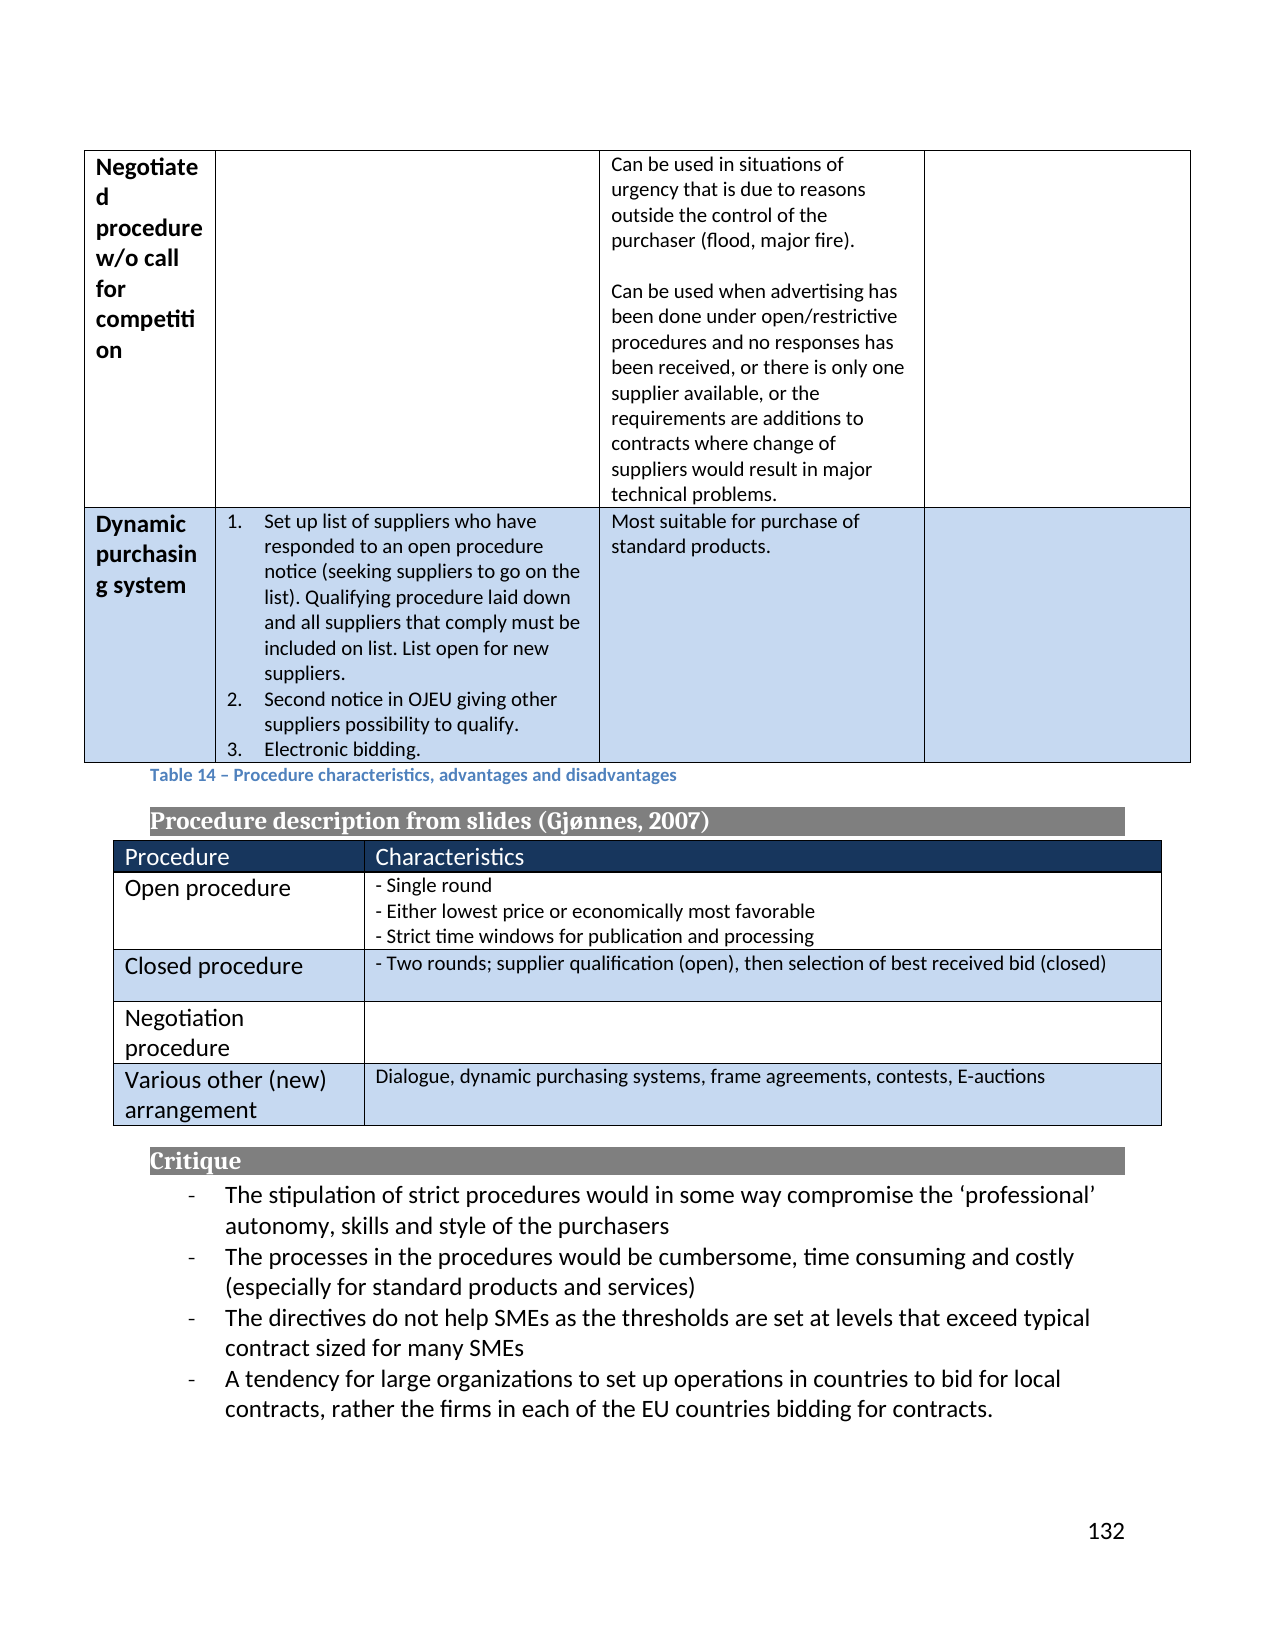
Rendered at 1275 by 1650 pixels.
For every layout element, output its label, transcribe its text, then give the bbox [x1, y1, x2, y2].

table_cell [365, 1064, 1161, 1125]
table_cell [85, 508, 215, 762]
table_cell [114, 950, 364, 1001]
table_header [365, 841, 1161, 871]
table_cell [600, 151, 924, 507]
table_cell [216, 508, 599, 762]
list The processes in the procedures would be cumbersome, time consuming and costly (especially for standard products and services) [187, 1241, 1125, 1302]
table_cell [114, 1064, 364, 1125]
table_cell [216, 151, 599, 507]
list A tendency for large organizations to set up operations in countries to bid for local contracts, rather the firms in each of the EU countries bidding for contracts. [187, 1363, 1125, 1424]
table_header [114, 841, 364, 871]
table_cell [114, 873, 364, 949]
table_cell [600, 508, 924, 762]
list The directives do not help SMEs as the thresholds are set at levels that exceed typical contract sized for many SMEs [187, 1302, 1125, 1363]
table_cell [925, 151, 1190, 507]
text Table 14 – Procedure characteristics, advantages and disadvantages [150, 763, 1125, 786]
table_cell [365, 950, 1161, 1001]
list The stipulation of strict procedures would in some way compromise the ‘professional’ autonomy, skills and style of the purchasers [187, 1180, 1125, 1241]
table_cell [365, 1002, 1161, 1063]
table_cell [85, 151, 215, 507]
subtitle Procedure description from slides (Gjønnes, 2007) [150, 807, 1125, 836]
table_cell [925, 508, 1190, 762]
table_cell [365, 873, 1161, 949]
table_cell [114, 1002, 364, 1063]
subtitle Critique [150, 1147, 1125, 1175]
